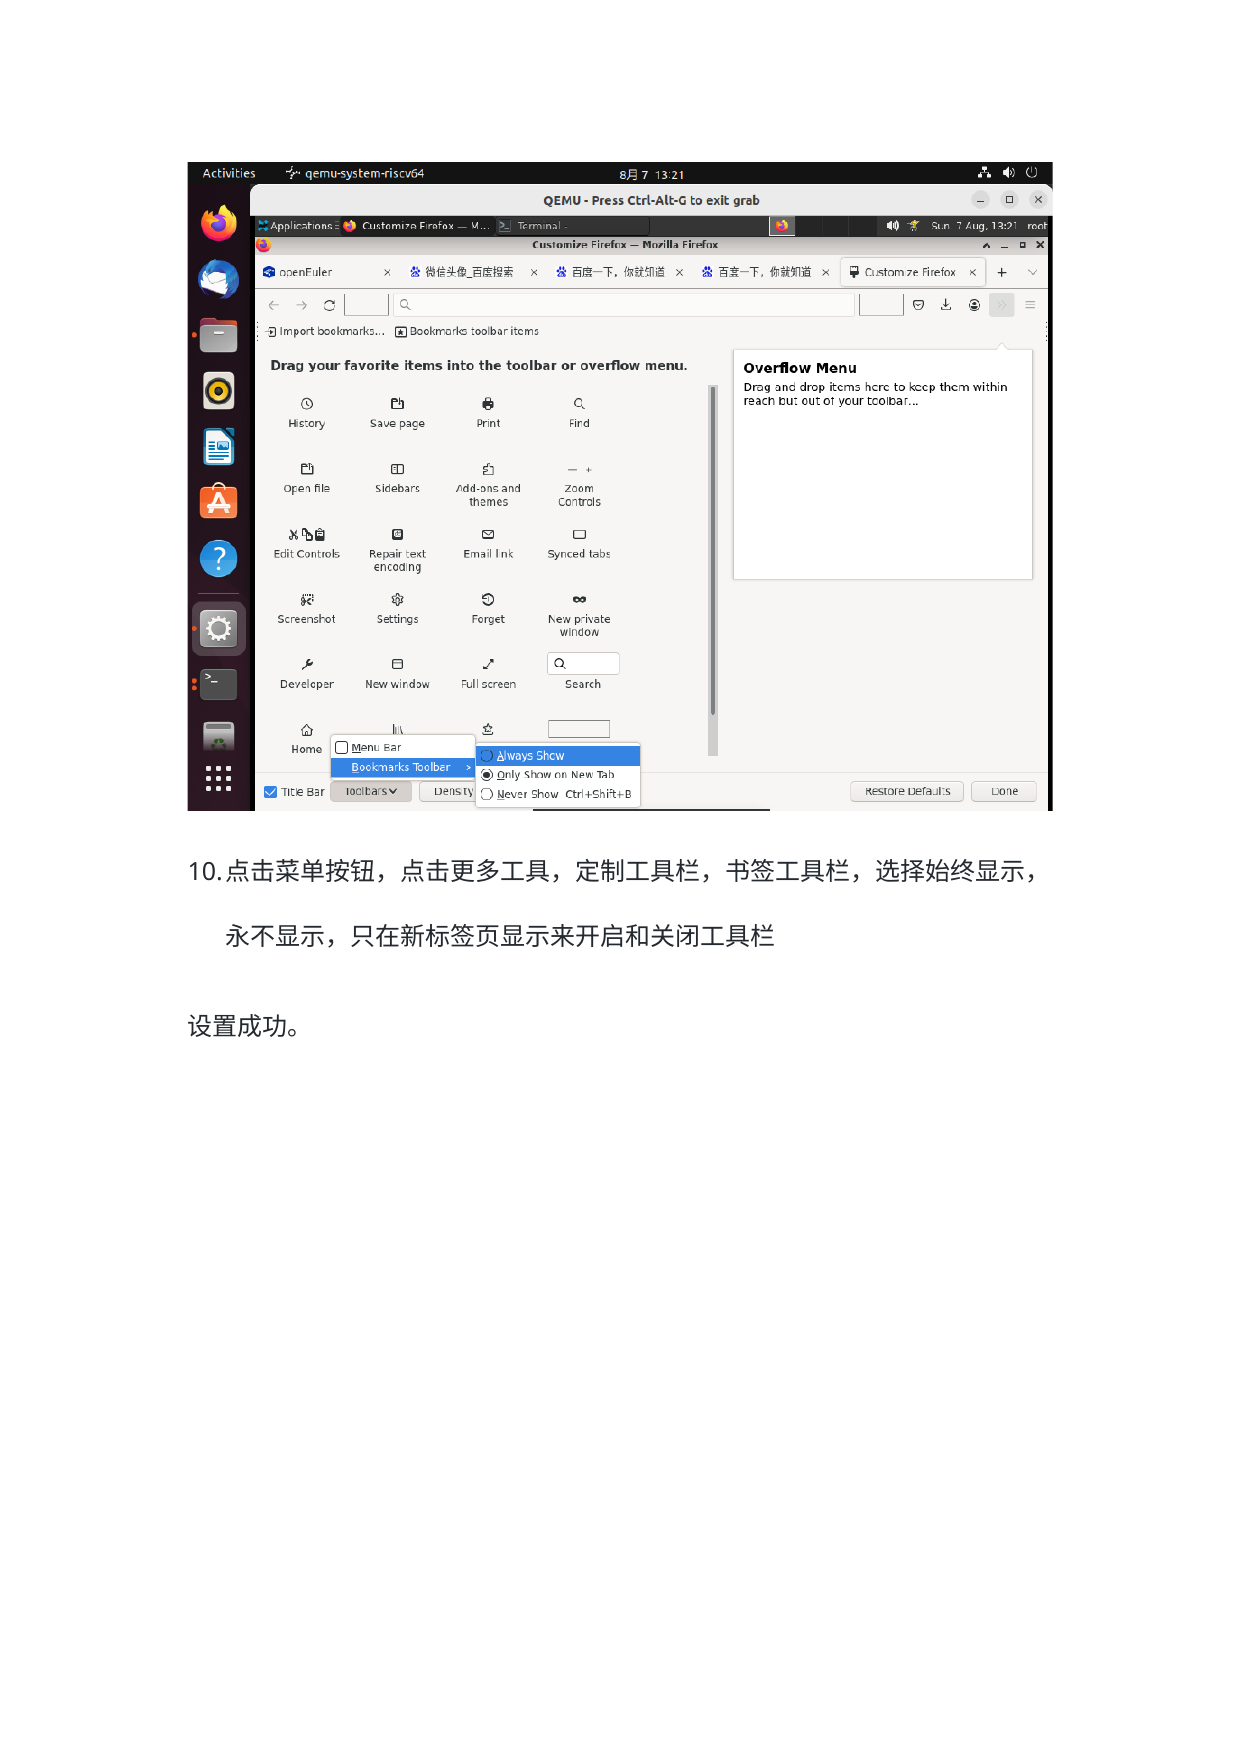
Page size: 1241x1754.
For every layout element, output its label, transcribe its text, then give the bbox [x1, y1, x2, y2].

list 点击菜单按钮，点击更多工具，定制工具栏，书签工具栏，选择始终显示，永不显示，只在新标签页显示来开启和关闭工具栏 [187, 837, 1053, 967]
picture [187, 162, 1053, 811]
text 设置成功。 [187, 992, 1053, 1057]
